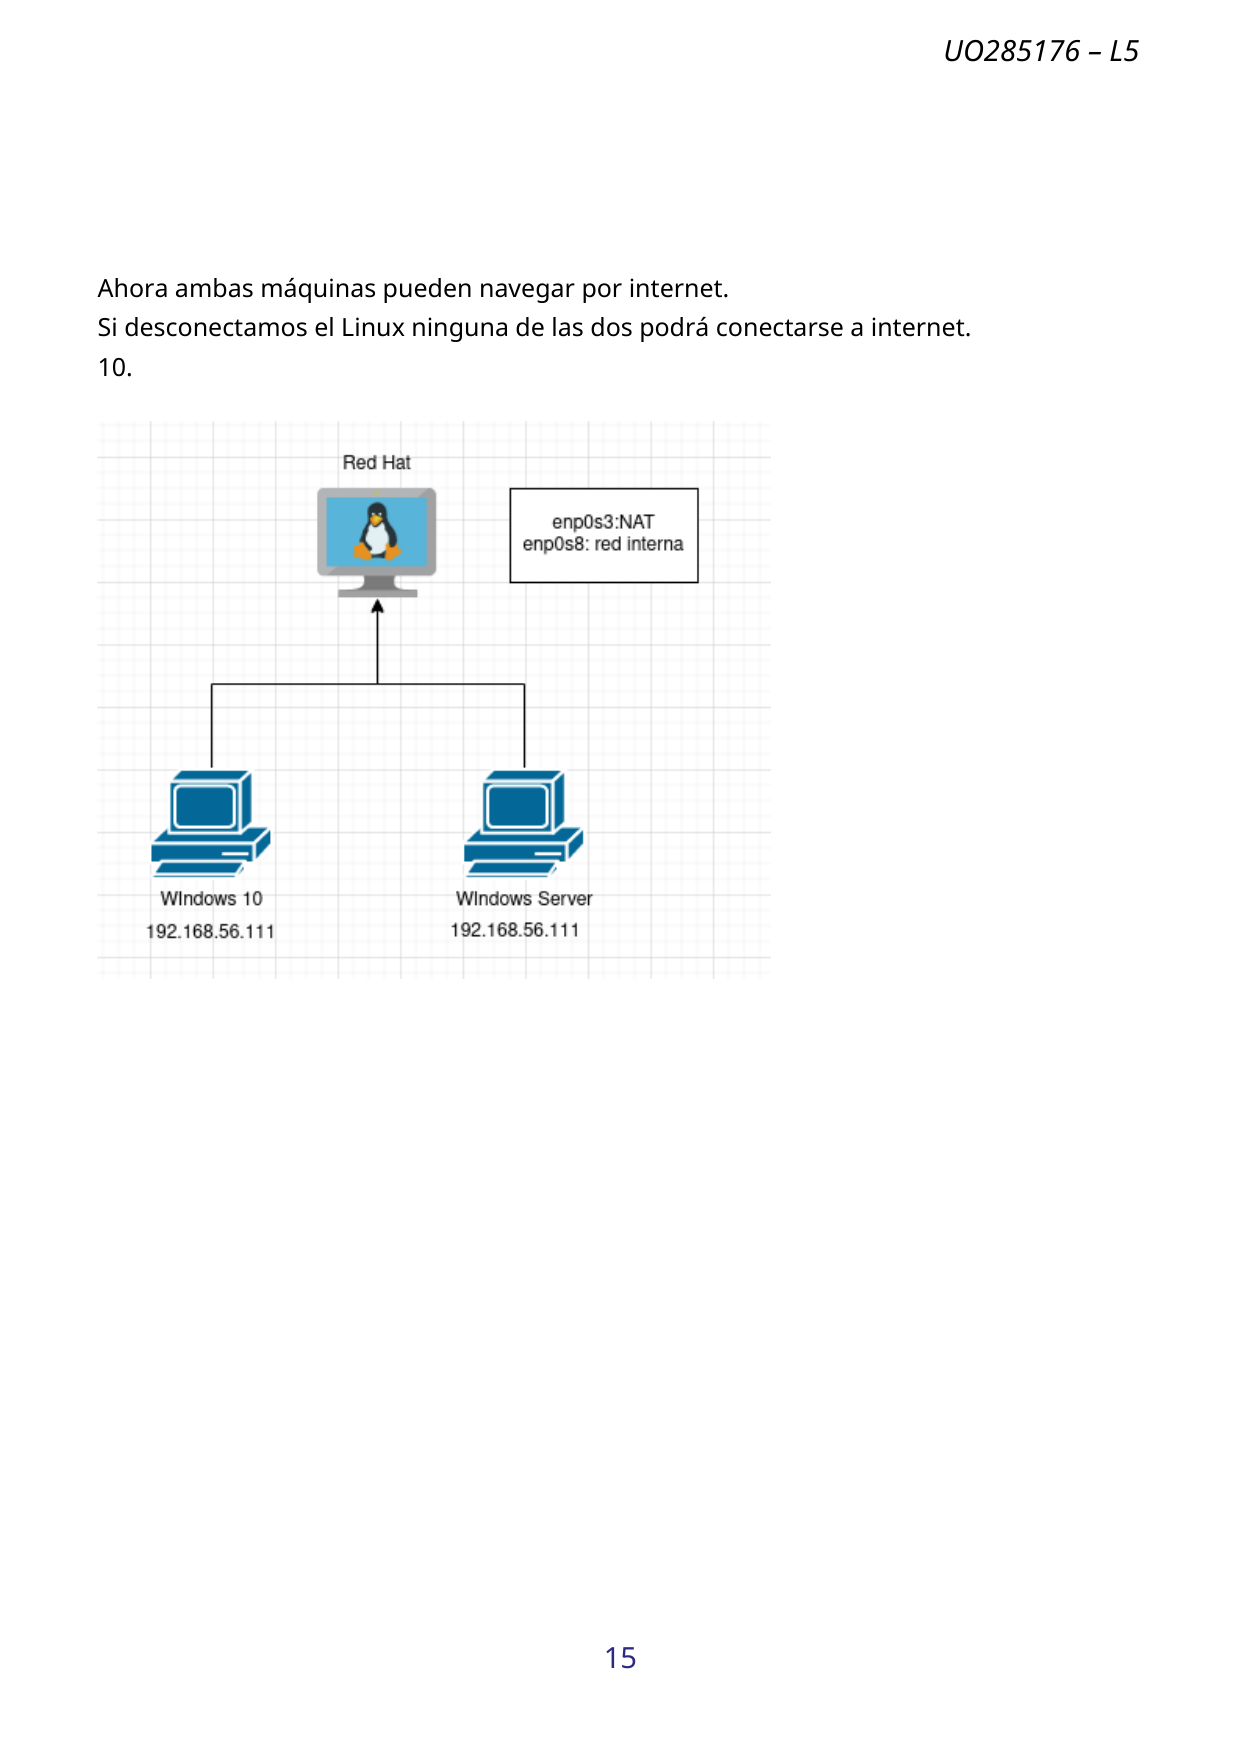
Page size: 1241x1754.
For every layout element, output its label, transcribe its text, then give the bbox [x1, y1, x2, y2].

picture [97, 421, 771, 979]
text Si desconectamos el Linux ninguna de las dos podrá conectarse a internet. [97, 310, 1143, 344]
text Ahora ambas máquinas pueden navegar por internet. [97, 271, 1143, 305]
text 10. [97, 349, 1143, 383]
